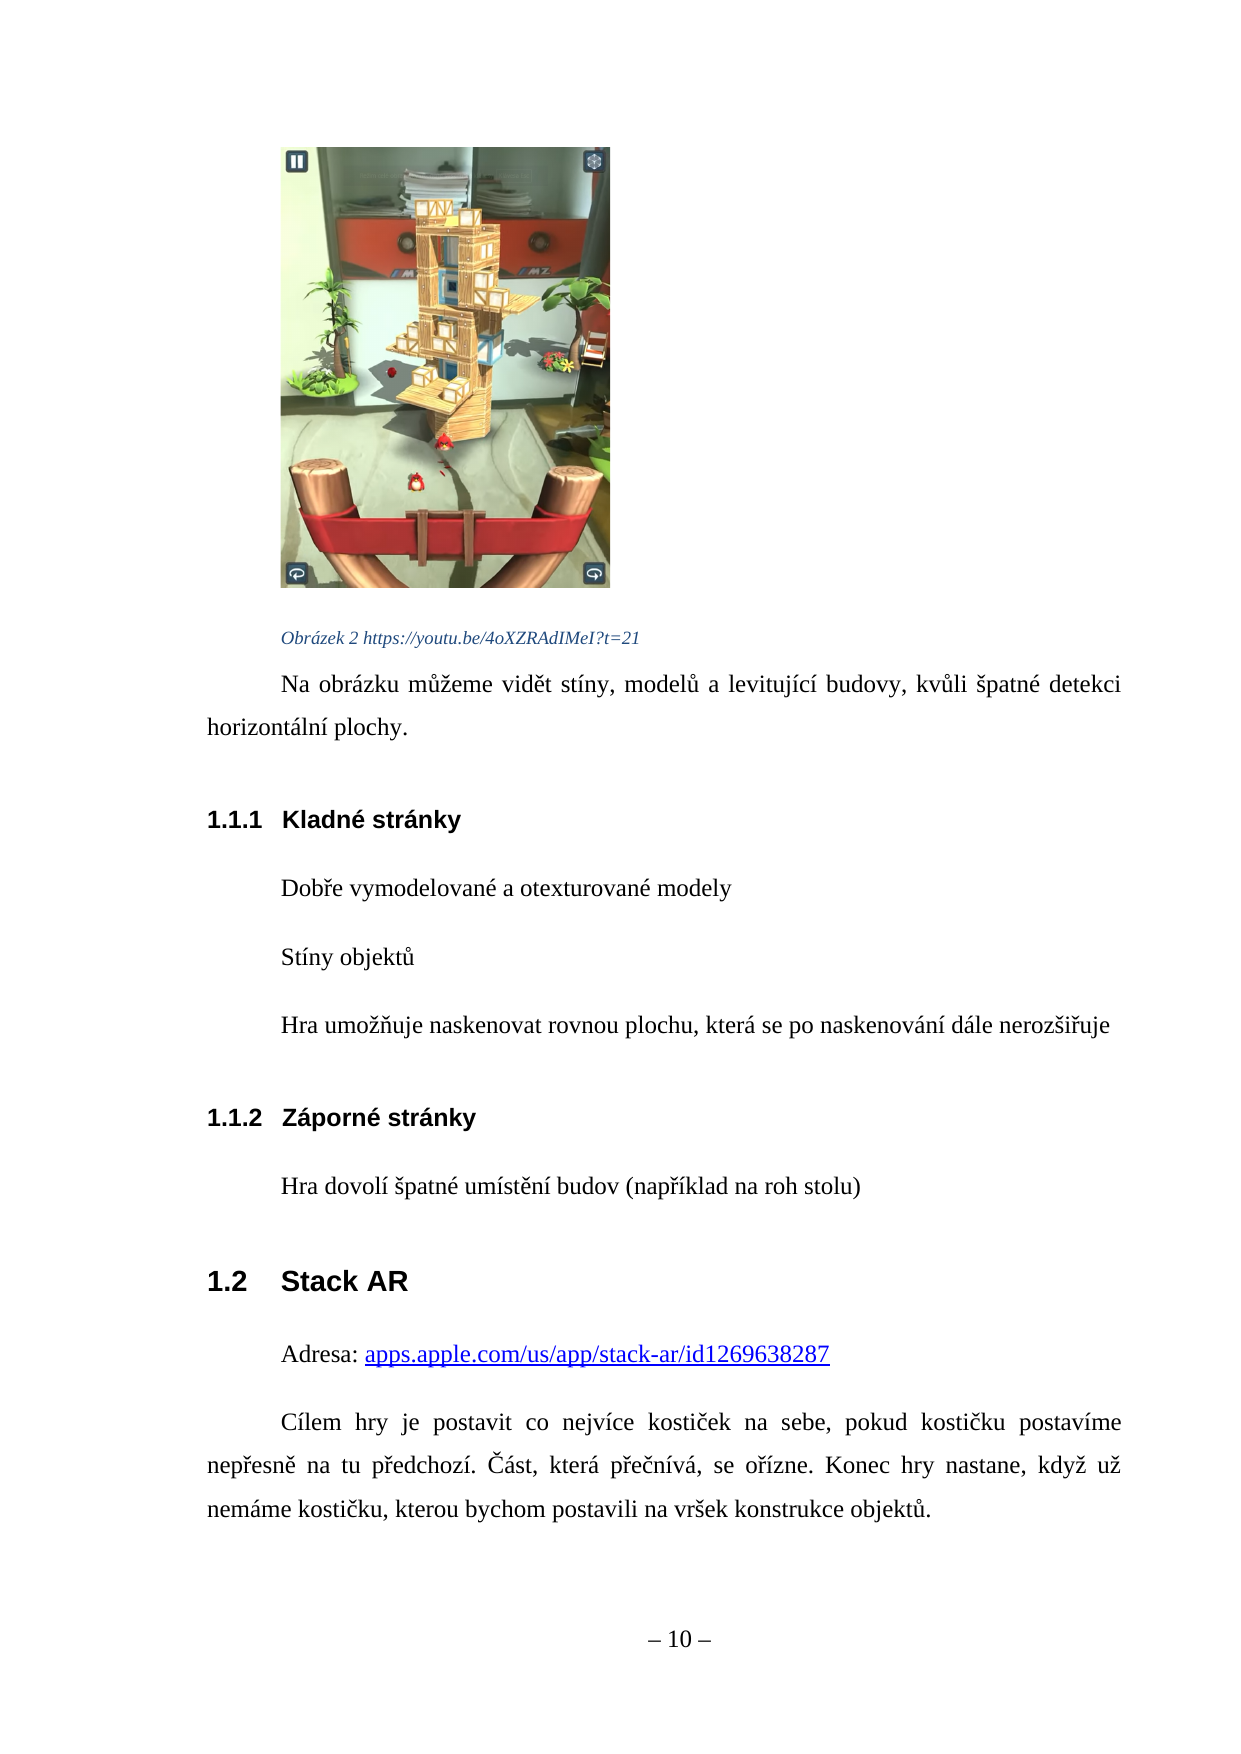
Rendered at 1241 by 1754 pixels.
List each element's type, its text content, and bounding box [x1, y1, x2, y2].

subtitle Stack AR [207, 1264, 1122, 1298]
picture [280, 147, 611, 588]
text Obrázek https://youtu.be/4oXZRAdIMeI?t=21 [207, 627, 1122, 648]
text Adresa: apps.apple.com/us/app/stack-ar/id1269638287 [207, 1339, 1122, 1368]
subtitle Záporné stránky [207, 1103, 1122, 1132]
text Hra umožňuje naskenovat rovnou plochu, která se po naskenování dále nerozšiřuje [207, 1010, 1122, 1038]
text Stíny objektů [207, 942, 1122, 970]
text Cílem hry je postavit co nejvíce kostiček na sebe, pokud kostičku postavíme nepřesně na tu předchozí. Část, která přečnívá, se ořízne. Konec hry nastane, když už nemáme kostičku, kterou bychom postavili na vršek konstrukce objektů. [207, 1407, 1122, 1522]
text Dobře vymodelované a otexturované modely [207, 873, 1122, 902]
text Hra dovolí špatné umístění budov (například na roh stolu) [207, 1171, 1122, 1200]
subtitle Kladné stránky [207, 805, 1122, 834]
text Na obrázku můžeme vidět stíny, modelů a levitující budovy, kvůli špatné detekci horizontální plochy. [207, 669, 1122, 741]
